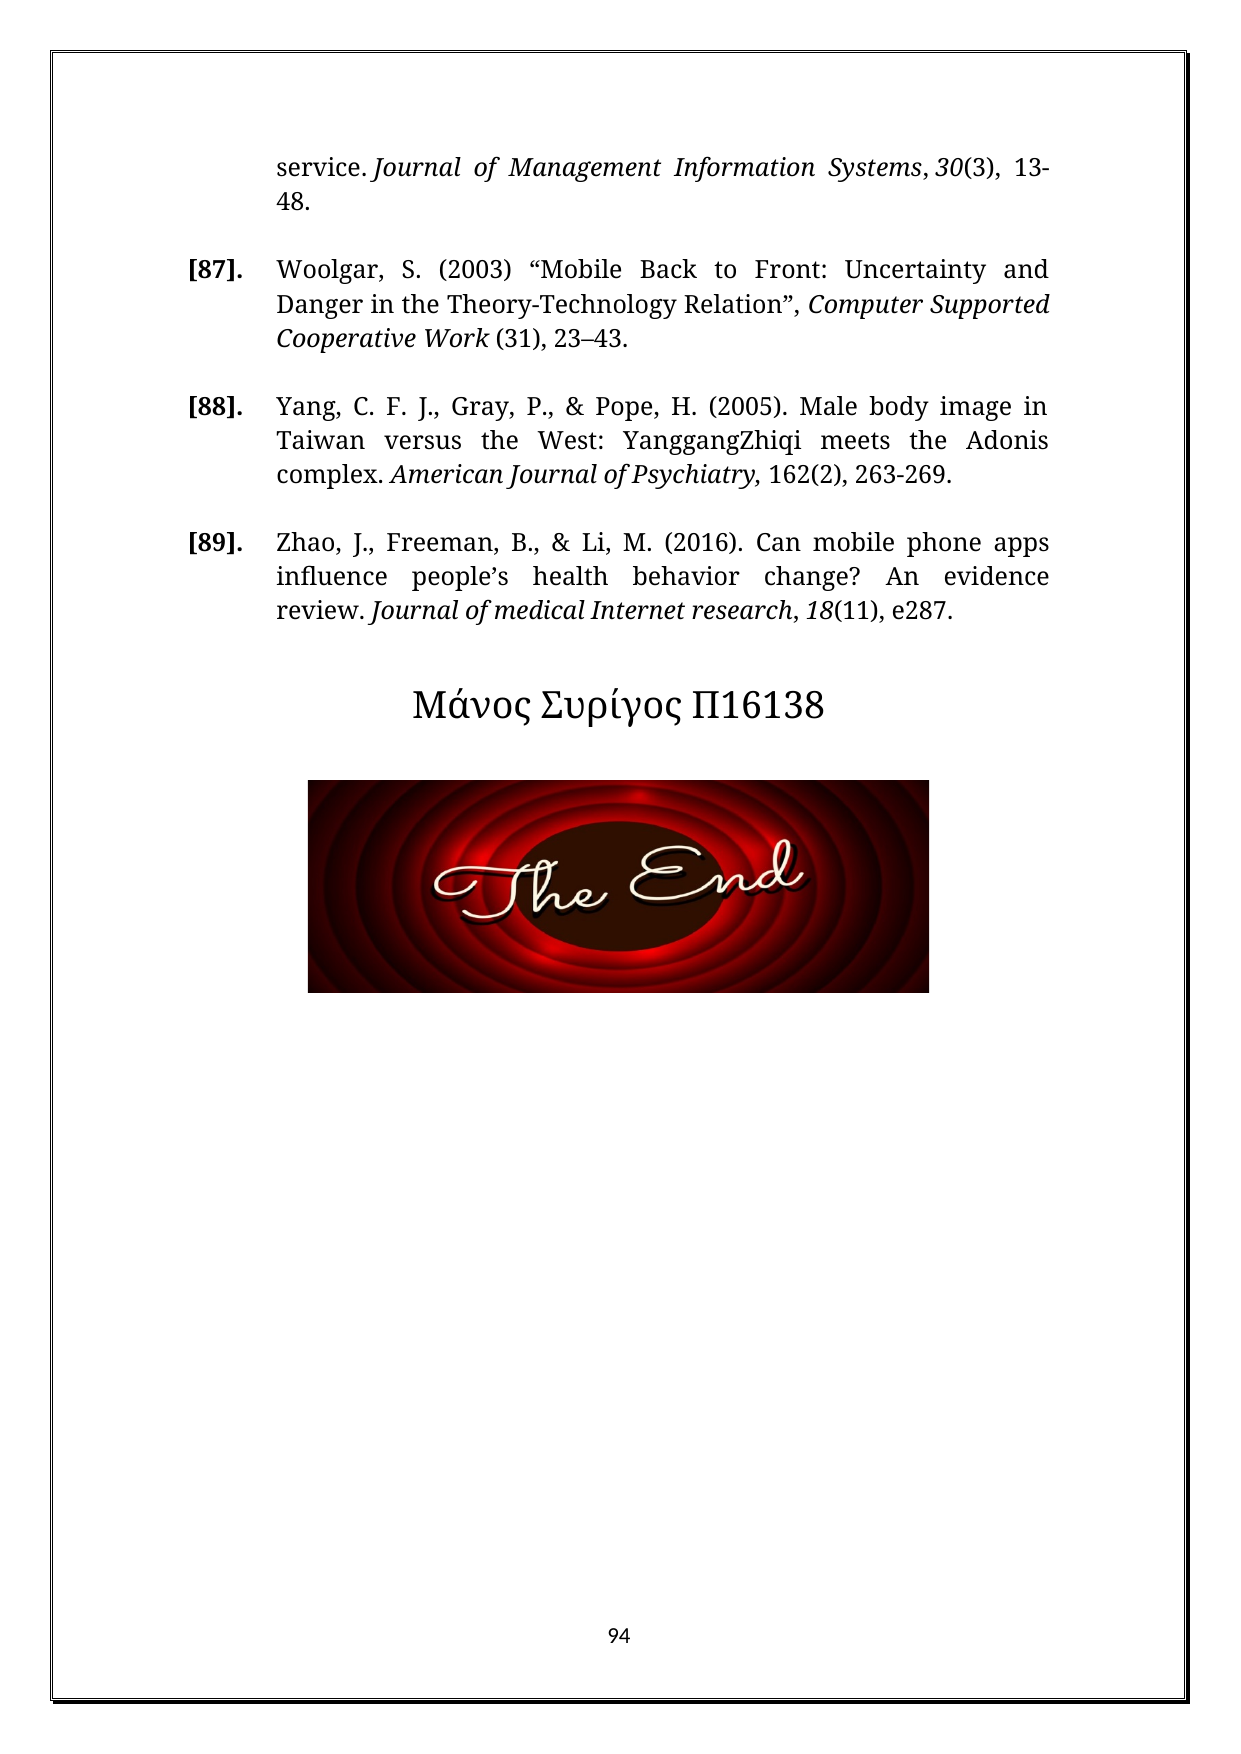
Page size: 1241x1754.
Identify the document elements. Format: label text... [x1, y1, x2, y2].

picture [307, 780, 930, 993]
list Yang, C. F. J., Gray, P., & Pope, H. (2005). Male body image in Taiwan versus the West: YanggangZhiqi meets the Adonis complex. American Journal of Psychiatry, 162(2), 263-269. [187, 388, 1049, 491]
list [187, 150, 1049, 218]
list Woolgar, S. (2003) “Mobile Back to Front: Uncertainty and Danger in the Theory-Technology Relation”, Computer Supported Cooperative Work (31), 23–43. [187, 252, 1049, 354]
list Zhao, J., Freeman, B., & Li, M. (2016). Can mobile phone apps influence people’s health behavior change? An evidence review. Journal of medical Internet research, 18(11), e287. [187, 525, 1049, 627]
text Μάνος Συρίγος Π16138 [187, 678, 1049, 729]
